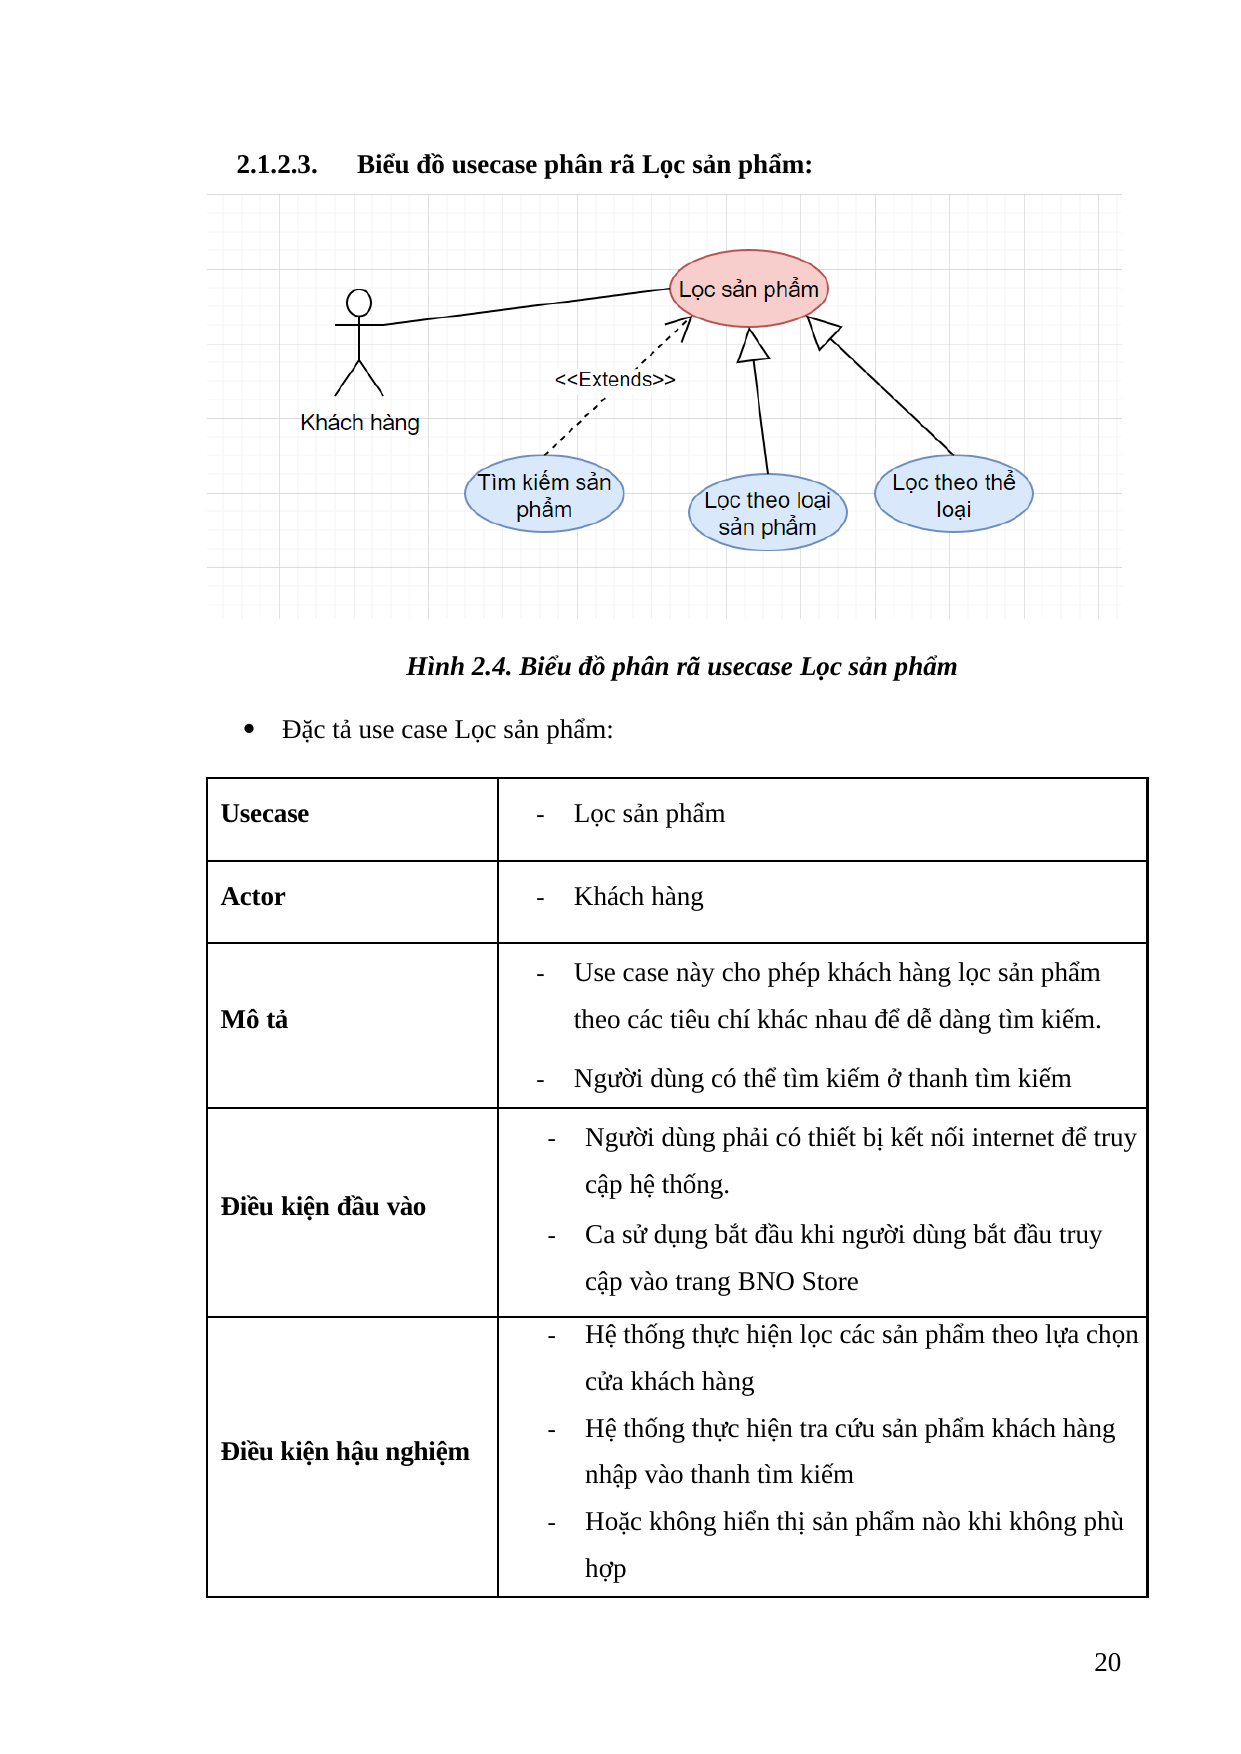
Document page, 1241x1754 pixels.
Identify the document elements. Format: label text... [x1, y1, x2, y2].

table_cell Use case này cho phép khách hàng lọc sản phẩm theo các tiêu chí khác nhau để dễ dàng tìm kiếm. Người dùng có thể tìm kiếm ở thanh tìm kiếm [499, 944, 1146, 1107]
subtitle Biểu đồ usecase phân rã Lọc sản phẩm: [236, 148, 1122, 179]
table_header Lọc sản phẩm [499, 779, 1146, 860]
picture [206, 194, 1123, 619]
table_cell Điều kiện hậu nghiệm [208, 1318, 497, 1596]
table_cell Hệ thống thực hiện lọc các sản phẩm theo lựa chọn cửa khách hàng Hệ thống thực hiện tra cứu sản phẩm khách hàng nhập vào thanh tìm kiếm Hoặc không hiển thị sản phẩm nào khi không phù hợp [499, 1318, 1146, 1596]
text Hình 2.4. Biểu đồ phân rã usecase Lọc sản phẩm [244, 650, 1122, 681]
table_cell Điều kiện đầu vào [208, 1109, 497, 1316]
table_header Usecase [208, 779, 497, 860]
table_cell Actor [208, 862, 497, 942]
table_cell Khách hàng [499, 862, 1146, 942]
list Đặc tả use case Lọc sản phẩm: [244, 714, 1122, 745]
table_cell Người dùng phải có thiết bị kết nối internet để truy cập hệ thống. Ca sử dụng bắt đầu khi người dùng bắt đầu truy cập vào trang BNO Store [499, 1109, 1146, 1316]
table_cell Mô tả [208, 944, 497, 1107]
